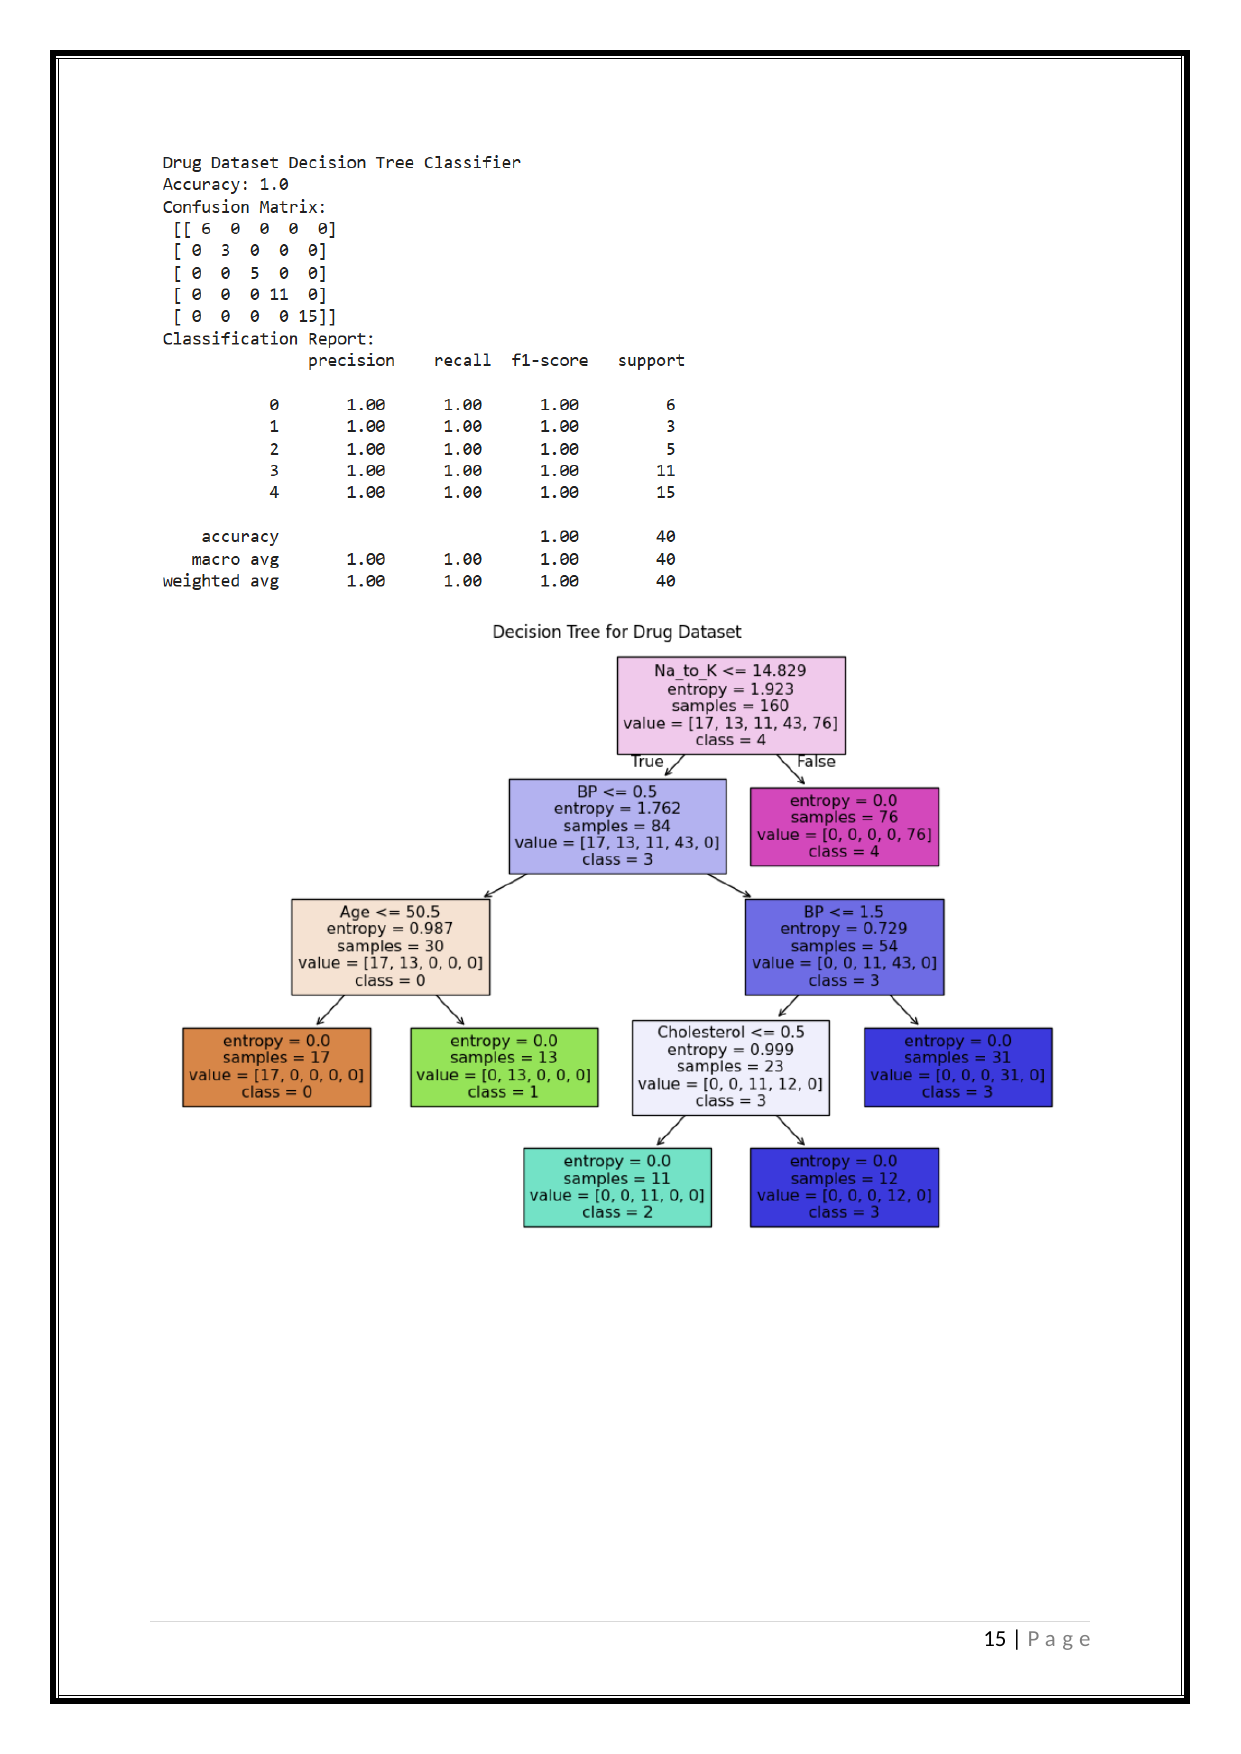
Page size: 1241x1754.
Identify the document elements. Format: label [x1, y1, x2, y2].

picture [154, 150, 1086, 1238]
